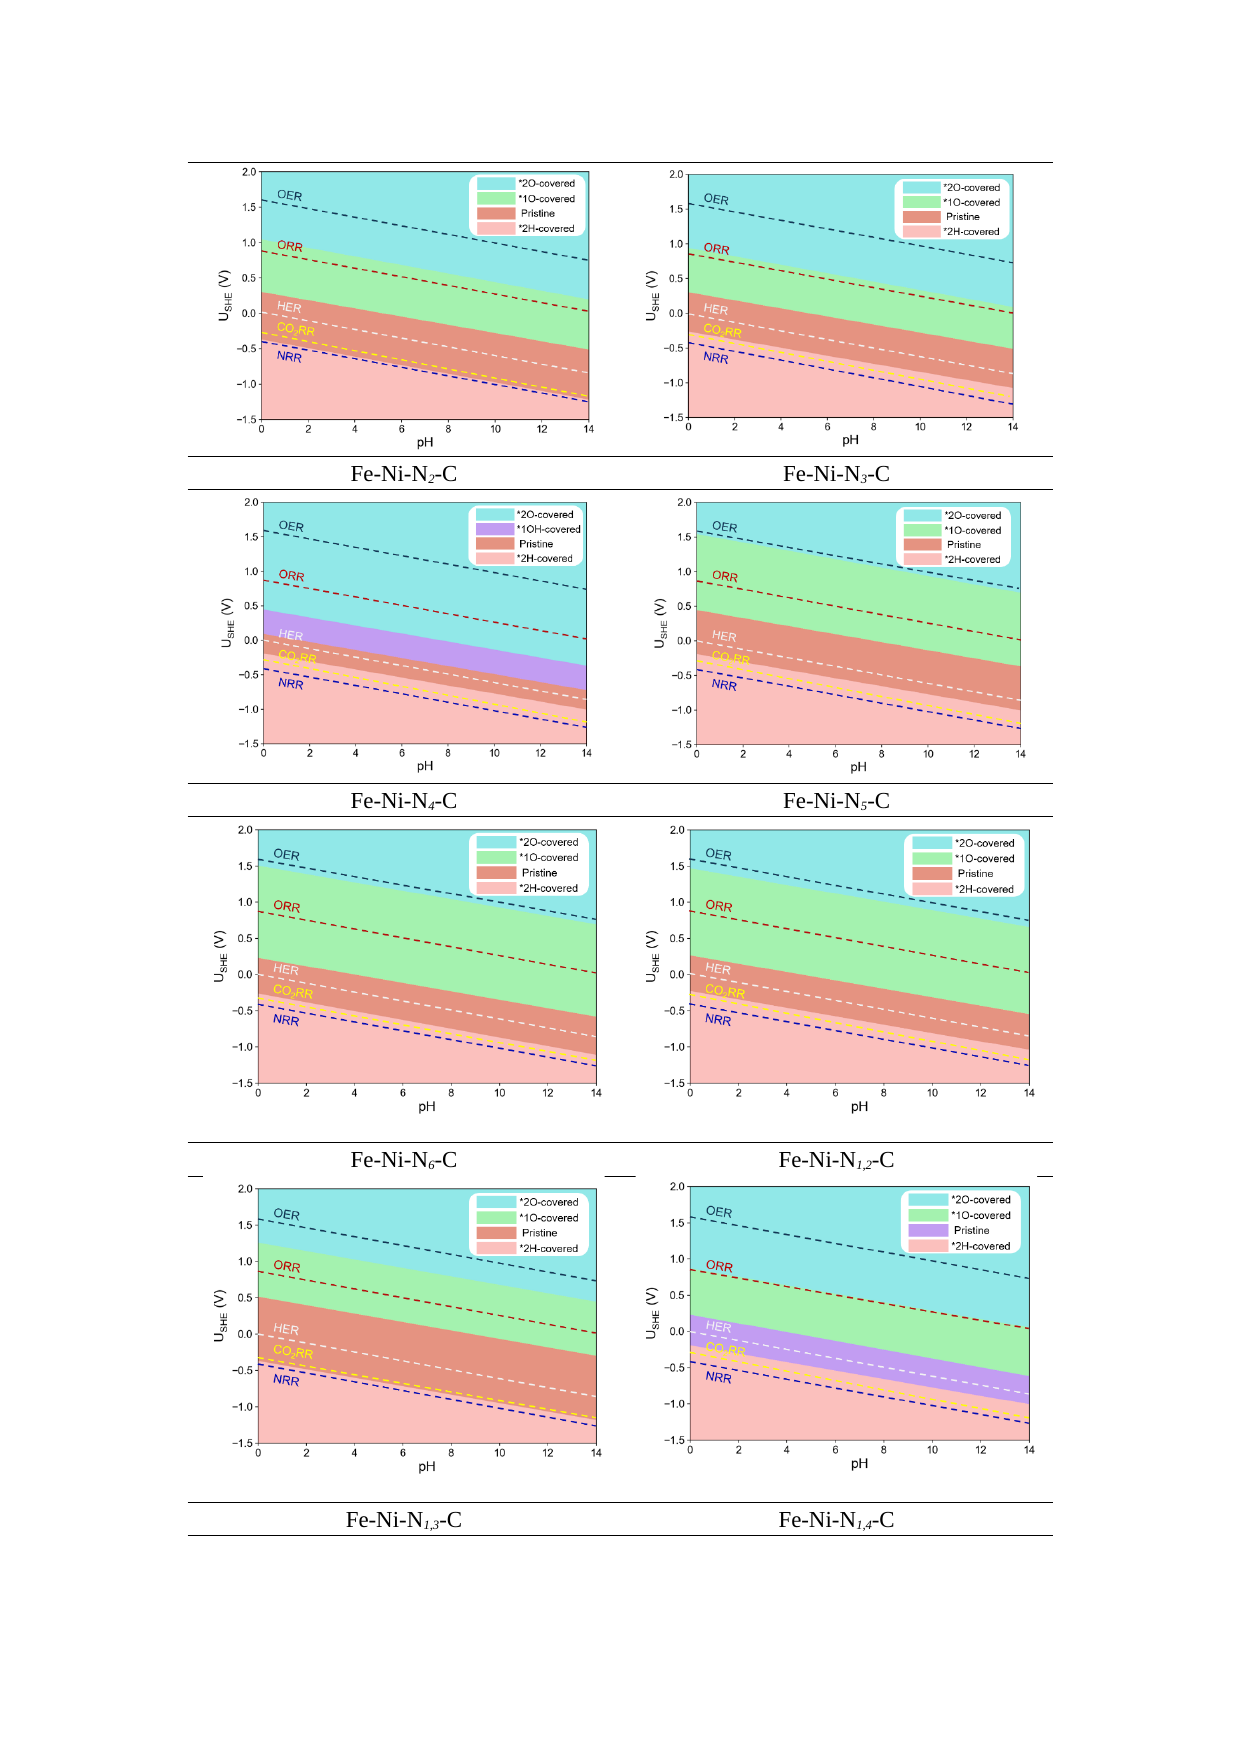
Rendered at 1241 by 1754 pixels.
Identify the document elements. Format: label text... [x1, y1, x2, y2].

table_cell Fe-Ni-N1,4-C [620, 1503, 1053, 1535]
picture [635, 1176, 1038, 1476]
table_cell [188, 163, 620, 456]
picture [203, 817, 605, 1119]
picture [644, 490, 1029, 779]
table_cell Fe-Ni-N5-C [620, 784, 1053, 816]
picture [211, 163, 596, 452]
table_cell [188, 817, 620, 1142]
table_cell [620, 490, 1053, 783]
table_cell [620, 163, 1053, 456]
table_cell Fe-Ni-N2-C [188, 457, 620, 489]
picture [644, 163, 1029, 452]
picture [203, 1176, 605, 1479]
table_cell [620, 817, 1053, 1142]
picture [635, 817, 1038, 1119]
table_cell [620, 1177, 1053, 1502]
table_cell Fe-Ni-N3-C [620, 457, 1053, 489]
table_cell Fe-Ni-N1,2-C [620, 1143, 1053, 1176]
picture [211, 490, 596, 778]
table_cell [188, 1177, 620, 1502]
table_cell Fe-Ni-N1,3-C [188, 1503, 620, 1535]
table_cell Fe-Ni-N4-C [188, 784, 620, 816]
table_cell [188, 490, 620, 783]
table_cell Fe-Ni-N6-C [188, 1143, 620, 1176]
